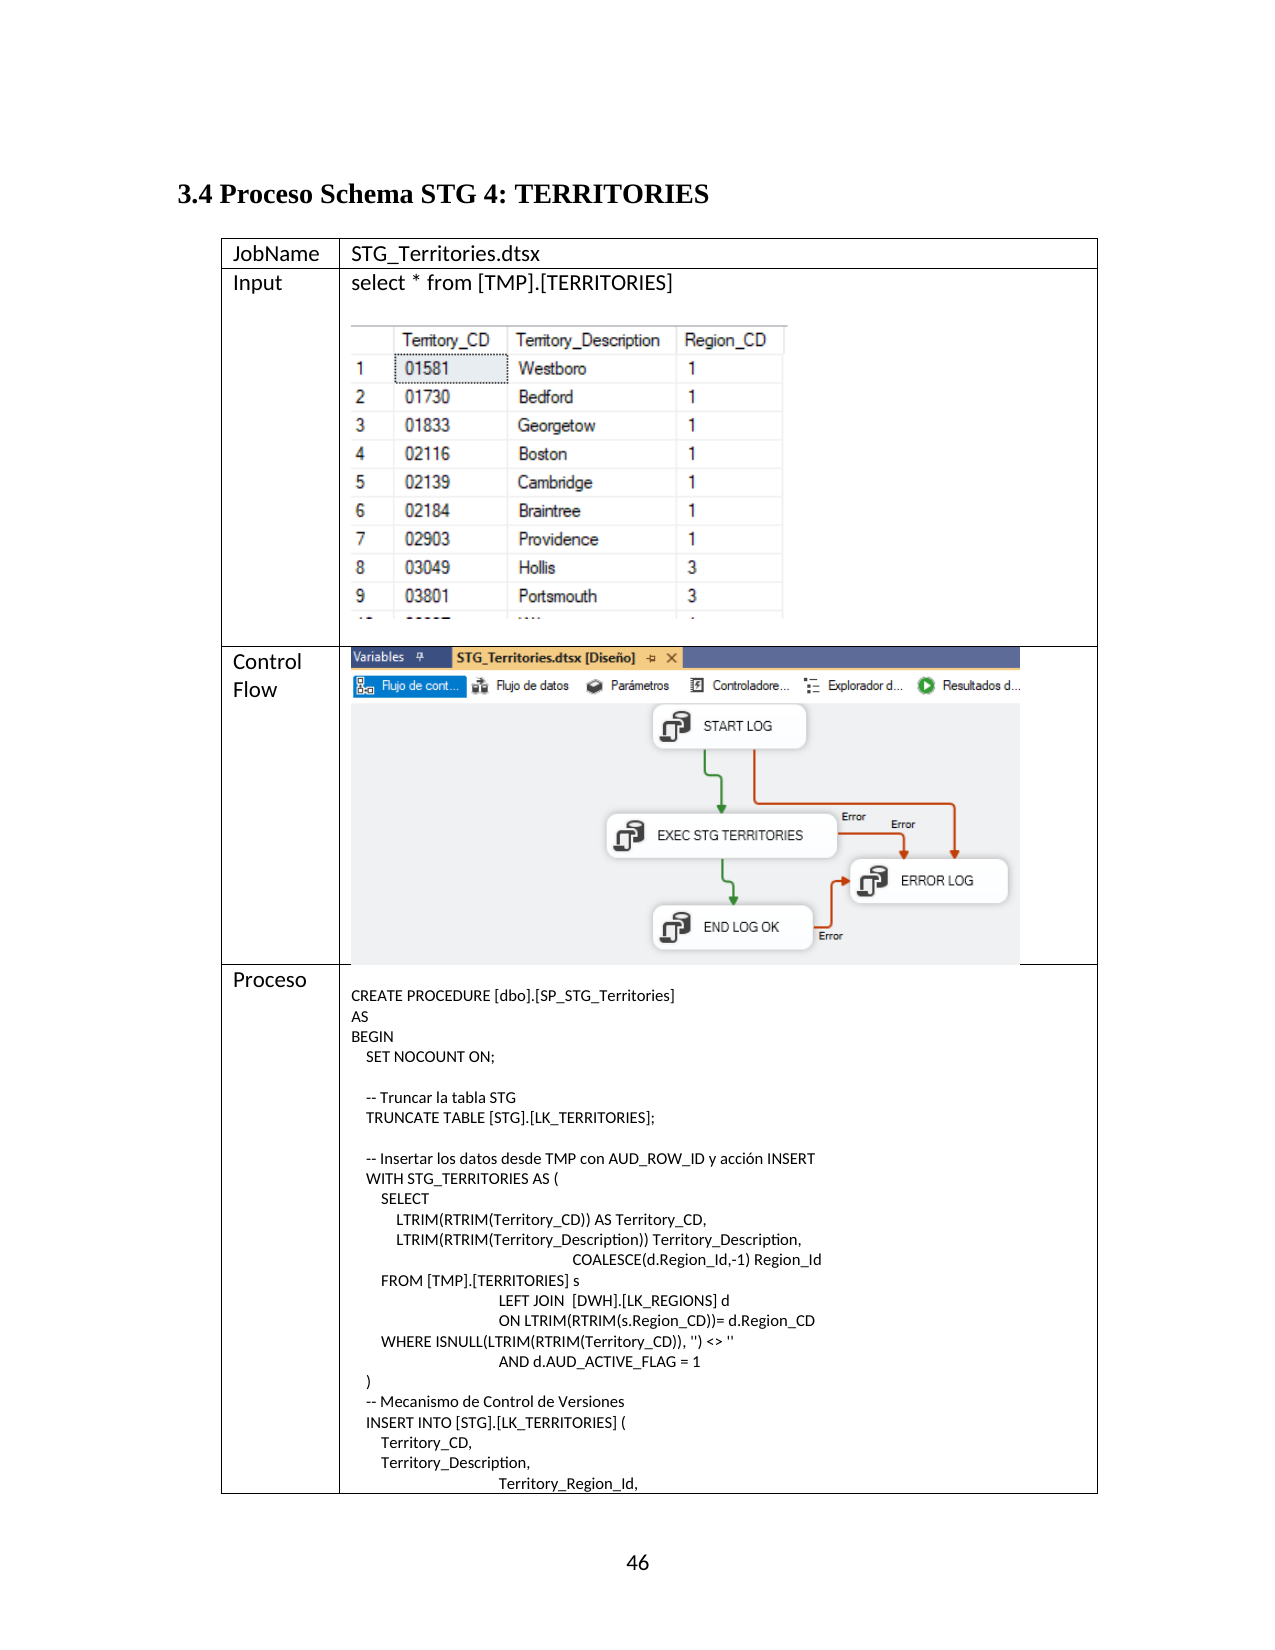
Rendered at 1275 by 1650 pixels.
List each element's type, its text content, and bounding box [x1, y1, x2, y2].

table_cell select * from [TMP].[TERRITORIES] [340, 269, 1097, 646]
table_cell Control Flow [222, 647, 339, 964]
table_header STG_Territories.dtsx [340, 239, 1097, 267]
table_cell [1020, 647, 1097, 964]
subtitle 3.4 Proceso Schema STG 4: TERRITORIES [177, 177, 1098, 209]
table_header JobName [222, 239, 339, 267]
table_cell [340, 647, 351, 964]
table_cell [340, 965, 1097, 1493]
table_cell Proceso [222, 965, 339, 1493]
table_cell Input [222, 269, 339, 646]
picture [351, 647, 1020, 965]
picture [351, 324, 788, 619]
